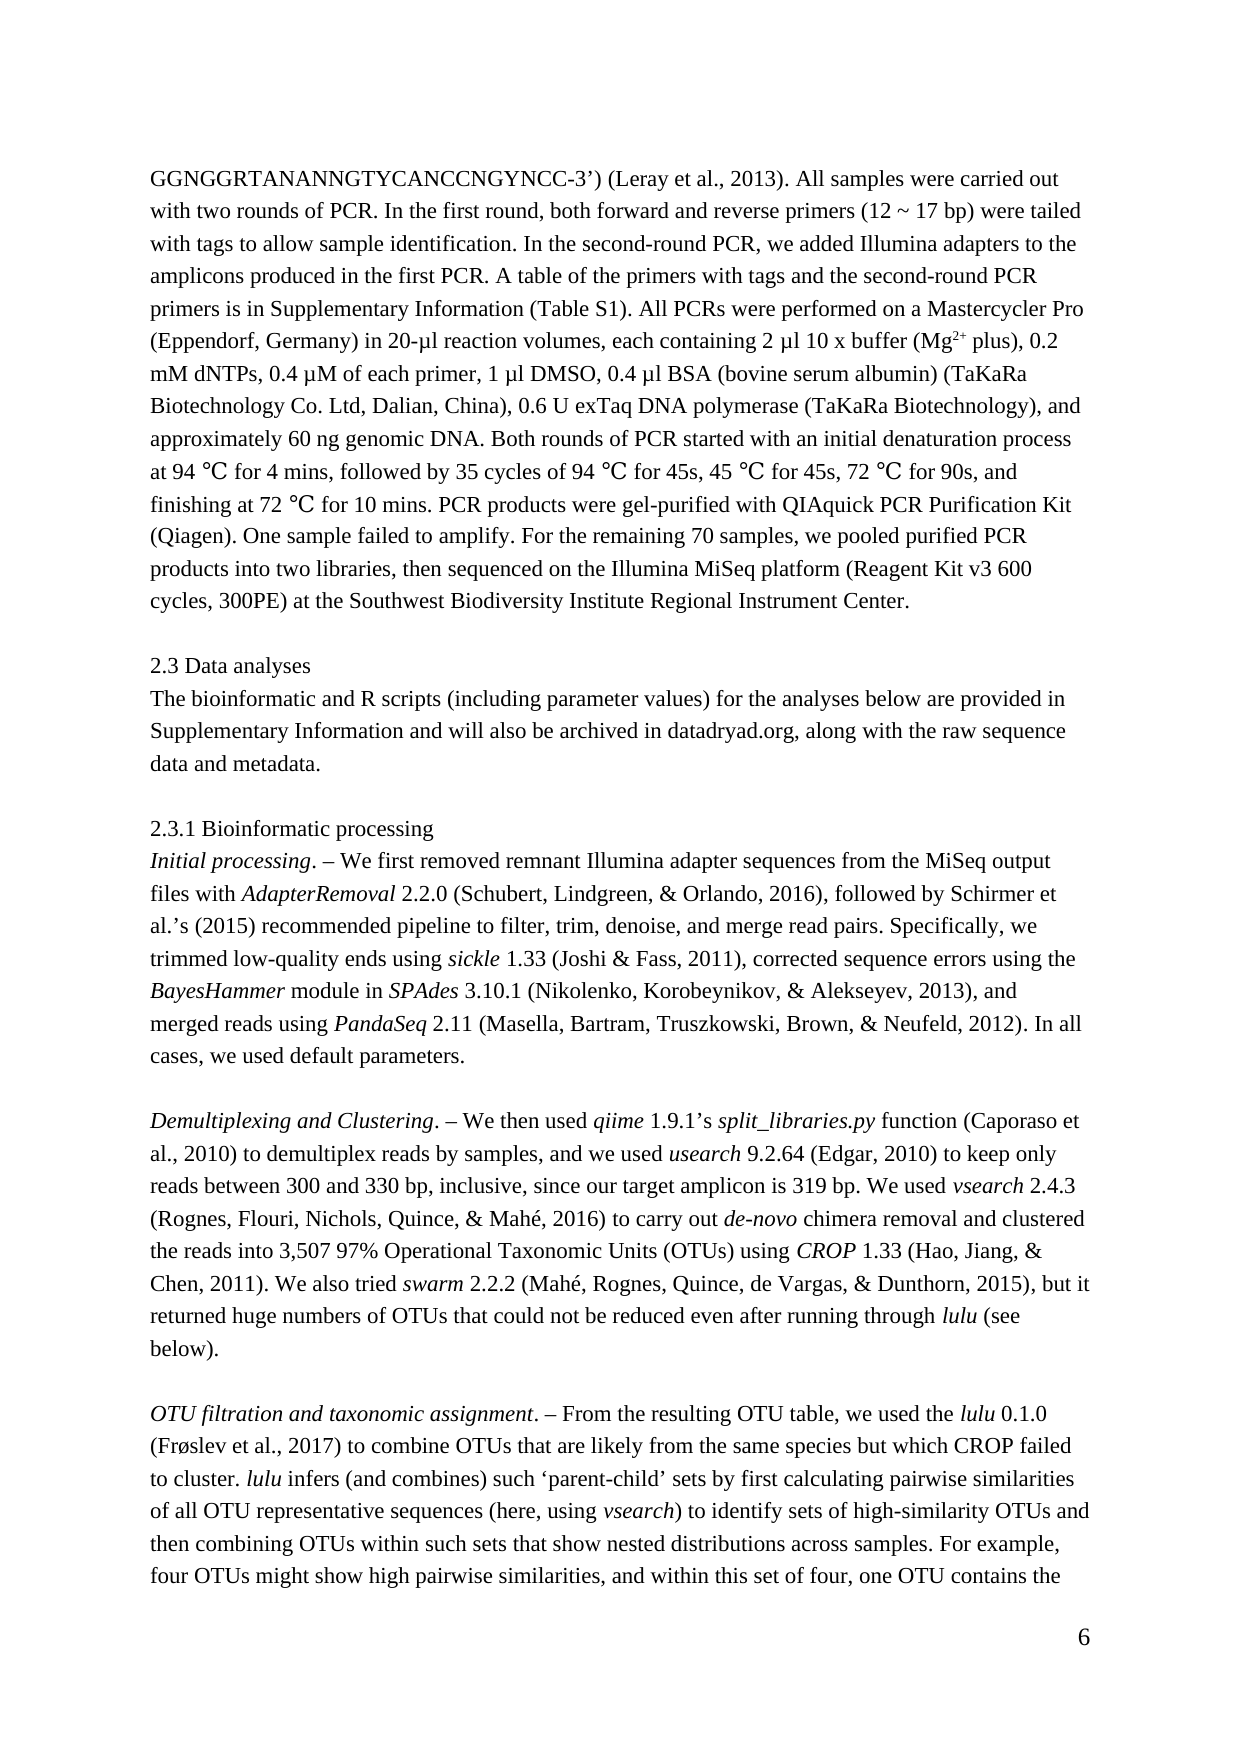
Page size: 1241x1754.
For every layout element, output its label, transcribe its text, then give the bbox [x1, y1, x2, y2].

text Initial processing. – We first removed remnant Illumina adapter sequences from the MiSeq output files with AdapterRemoval 2.2.0 (Schubert, Lindgreen, & Orlando, 2016), followed by Schirmer et al.’s (2015) recommended pipeline to filter, trim, denoise, and merge read pairs. Specifically, we trimmed low-quality ends using sickle 1.33 (Joshi & Fass, 2011), corrected sequence errors using the BayesHammer module in SPAdes 3.10.1 (Nikolenko, Korobeynikov, & Alekseyev, 2013), and merged reads using PandaSeq 2.11 (Masella, Bartram, Truszkowski, Brown, & Neufeld, 2012). In all cases, we used default parameters. [150, 844, 1090, 1072]
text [150, 162, 1090, 617]
text The bioinformatic and R scripts (including parameter values) for the analyses below are provided in Supplementary Information and will also be archived in datadryad.org, along with the raw sequence data and metadata. [150, 682, 1090, 779]
text 2.3 Data analyses [150, 649, 1090, 682]
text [150, 1397, 1090, 1592]
text Demultiplexing and Clustering. – We then used qiime 1.9.1’s split_libraries.py function (Caporaso et al., 2010) to demultiplex reads by samples, and we used usearch 9.2.64 (Edgar, 2010) to keep only reads between 300 and 330 bp, inclusive, since our target amplicon is 319 bp. We used vsearch 2.4.3 (Rognes, Flouri, Nichols, Quince, & Mahé, 2016) to carry out de-novo chimera removal and clustered the reads into 3,507 97% Operational Taxonomic Units (OTUs) using CROP 1.33 (Hao, Jiang, & Chen, 2011). We also tried swarm 2.2.2 (Mahé, Rognes, Quince, de Vargas, & Dunthorn, 2015), but it returned huge numbers of OTUs that could not be reduced even after running through lulu (see below). [150, 1104, 1090, 1364]
text 2.3.1 Bioinformatic processing [150, 812, 1090, 844]
